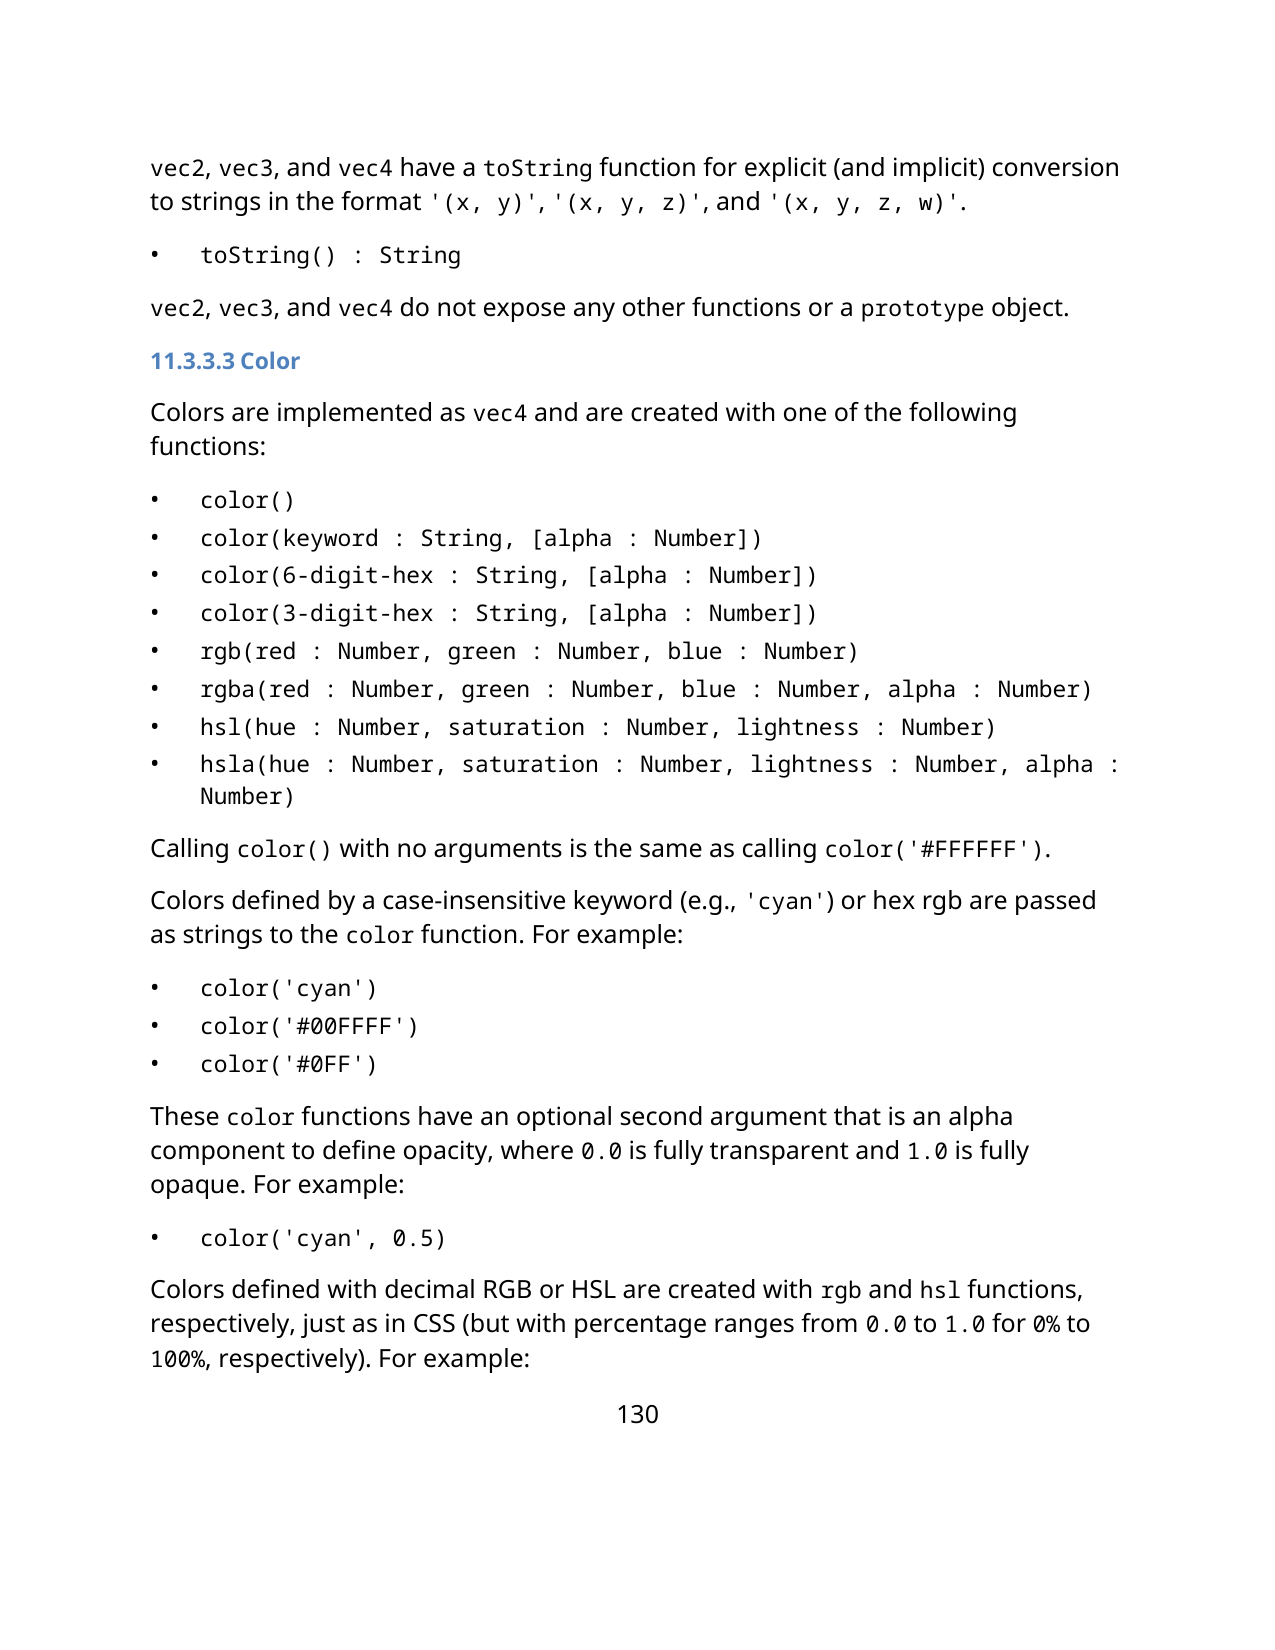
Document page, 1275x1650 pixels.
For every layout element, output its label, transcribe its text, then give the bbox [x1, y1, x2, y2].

text These color functions have an optional second argument that is an alpha component to define opacity, where 0.0 is fully transparent and 1.0 is fully opaque. For example: [150, 1098, 1125, 1201]
list color(6-digit-hex : String, [alpha : Number]) [150, 557, 1125, 591]
text Colors defined by a case-insensitive keyword (e.g., 'cyan') or hex rgb are passed as strings to the color function. For example: [150, 883, 1125, 951]
list color('cyan', 0.5) [150, 1219, 1125, 1253]
list hsl(hue : Number, saturation : Number, lightness : Number) [150, 708, 1125, 742]
list color(keyword : String, [alpha : Number]) [150, 519, 1125, 553]
text vec2, vec3, and vec4 have a toString function for explicit (and implicit) conversion to strings in the format '(x, y)', '(x, y, z)', and '(x, y, z, w)'. [150, 150, 1125, 218]
list color('cyan') [150, 970, 1125, 1004]
list color() [150, 481, 1125, 516]
list rgba(red : Number, green : Number, blue : Number, alpha : Number) [150, 671, 1125, 704]
text Colors defined with decimal RGB or HSL are created with rgb and hsl functions, respectively, just as in CSS (but with percentage ranges from 0.0 to 1.0 for 0% to 100%, respectively). For example: [150, 1272, 1125, 1374]
list hsla(hue : Number, saturation : Number, lightness : Number, alpha : Number) [150, 746, 1125, 811]
text vec2, vec3, and vec4 do not expose any other functions or a prototype object. [150, 290, 1125, 324]
list color('#0FF') [150, 1046, 1125, 1079]
list rgb(red : Number, green : Number, blue : Number) [150, 633, 1125, 667]
list toString() : String [150, 237, 1125, 271]
list color(3-digit-hex : String, [alpha : Number]) [150, 595, 1125, 629]
text Colors are implemented as vec4 and are created with one of the following functions: [150, 394, 1125, 463]
subtitle Color [150, 344, 1125, 376]
text Calling color() with no arguments is the same as calling color('#FFFFFF'). [150, 830, 1125, 864]
list color('#00FFFF') [150, 1008, 1125, 1042]
